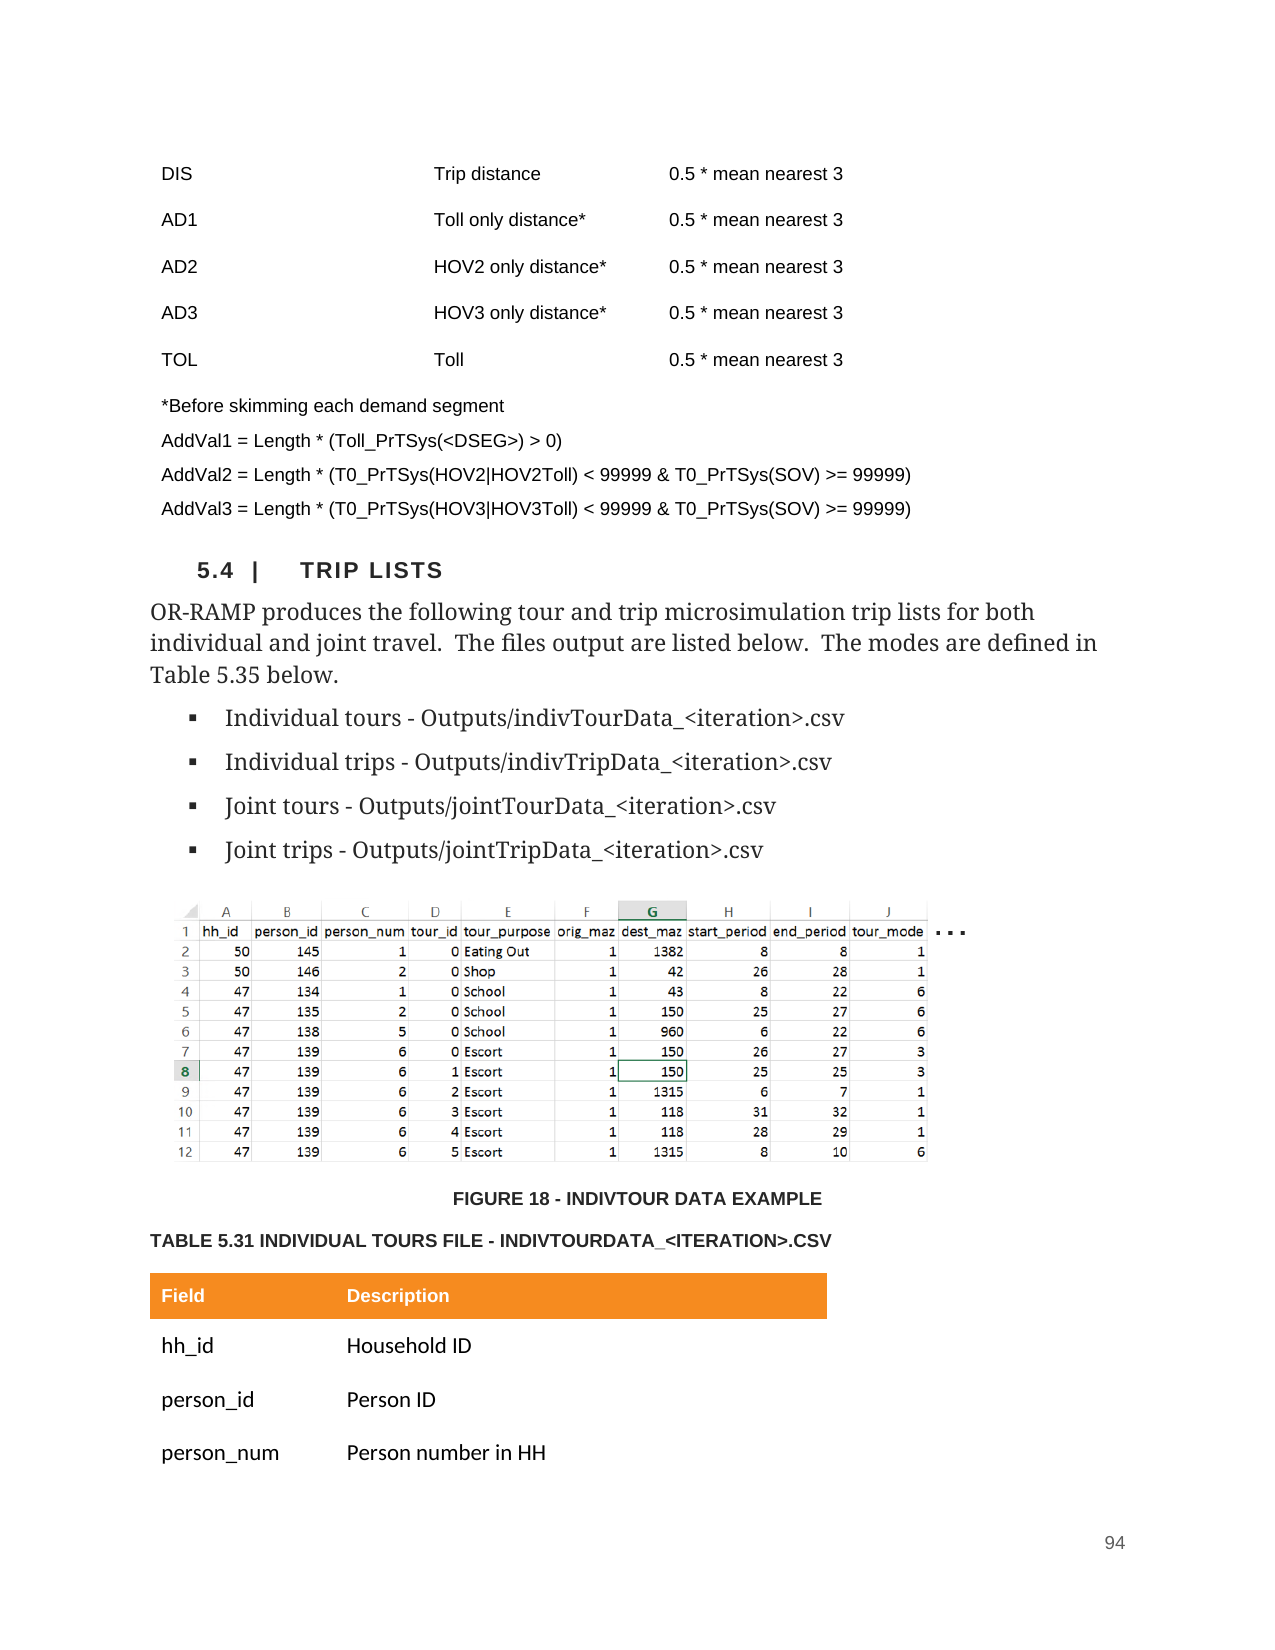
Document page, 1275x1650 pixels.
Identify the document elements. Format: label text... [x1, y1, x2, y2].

subtitle Trip Lists [197, 552, 1125, 584]
picture [150, 877, 976, 1167]
list Individual tours - Outputs/indivTourData_<iteration>.csv [187, 702, 1125, 734]
list Individual trips - Outputs/indivTripData_<iteration>.csv [187, 746, 1125, 777]
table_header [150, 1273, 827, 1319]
list Joint trips - Outputs/jointTripData_<iteration>.csv [187, 834, 1125, 865]
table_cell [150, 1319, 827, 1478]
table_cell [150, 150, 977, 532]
list Joint tours - Outputs/jointTourData_<iteration>.csv [187, 790, 1125, 821]
